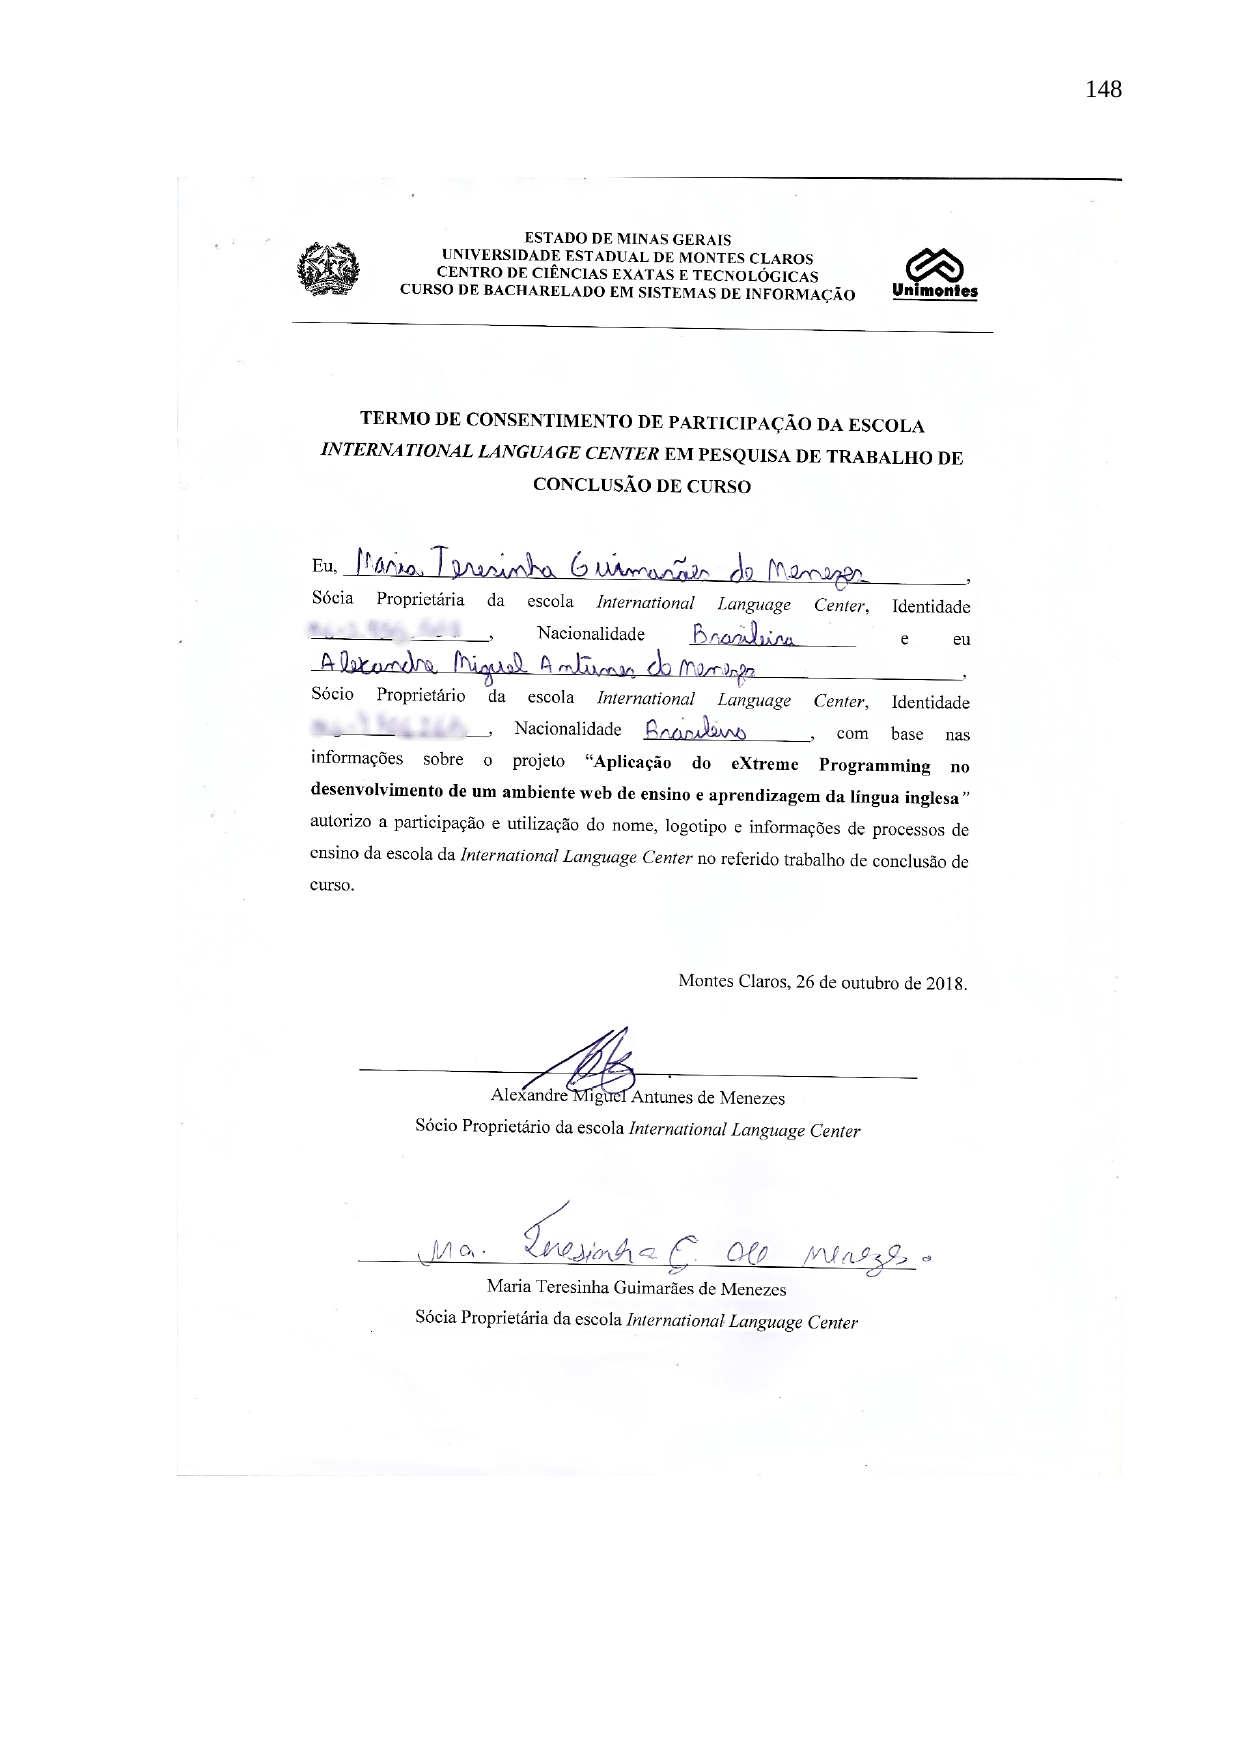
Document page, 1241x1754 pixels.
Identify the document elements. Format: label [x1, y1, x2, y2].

picture [177, 177, 1123, 1476]
